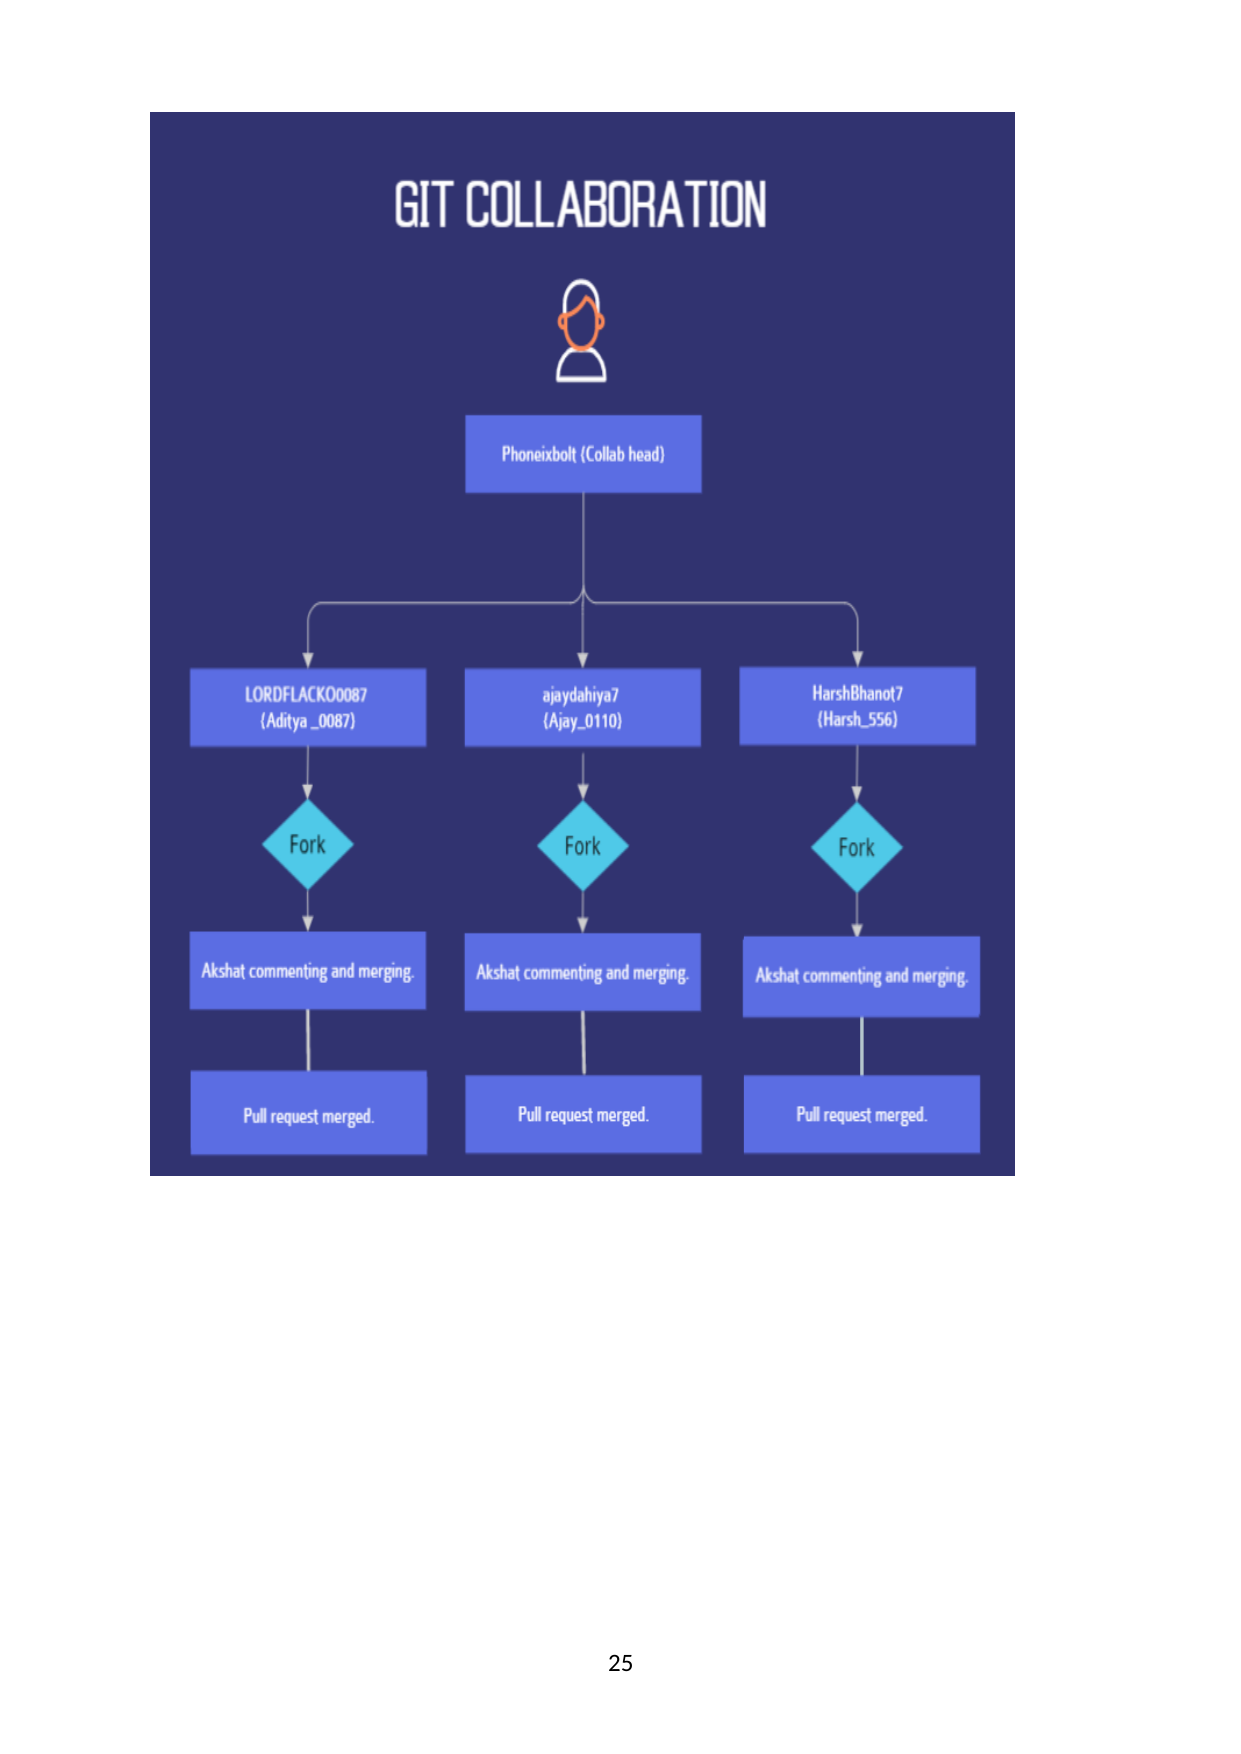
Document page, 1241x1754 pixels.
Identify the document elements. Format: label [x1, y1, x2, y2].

picture [150, 112, 1015, 1176]
